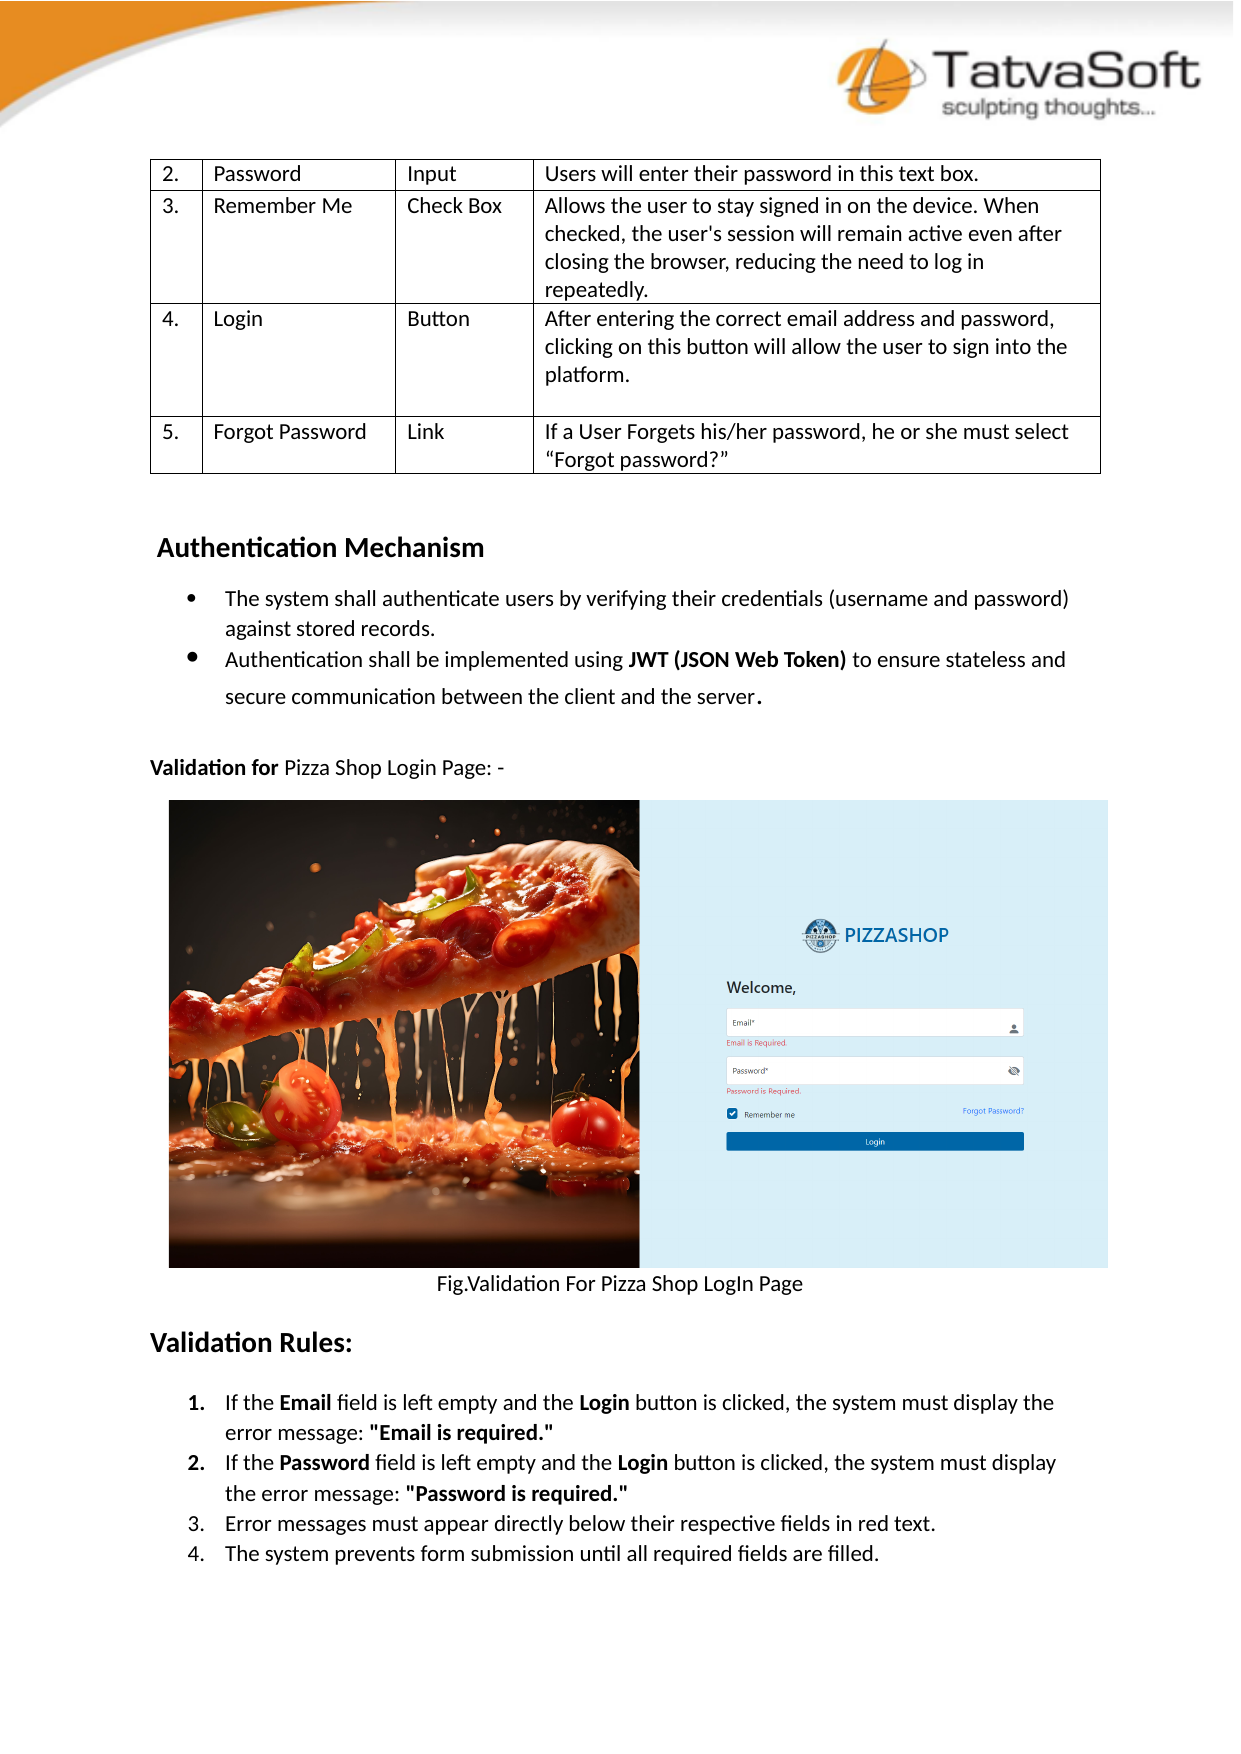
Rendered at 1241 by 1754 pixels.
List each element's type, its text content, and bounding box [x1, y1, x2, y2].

list The system prevents form submission until all required fields are filled. [187, 1539, 1090, 1567]
table_cell Password [203, 160, 395, 190]
table_cell Check Box [396, 191, 533, 303]
table_cell Forgot Password [203, 417, 395, 473]
table_cell After entering the correct email address and password, clicking on this button will allow the user to sign into the platform. [534, 304, 1100, 416]
table_cell Remember Me [203, 191, 395, 303]
table_cell 5. [151, 417, 202, 473]
table_cell Link [396, 417, 533, 473]
list If the Password field is left empty and the Login button is clicked, the system must display the error message: "Password is required." [187, 1448, 1090, 1507]
list If the Email field is left empty and the Login button is clicked, the system must display the error message: "Email is required." [187, 1388, 1090, 1446]
picture [0, 1, 1234, 159]
table_cell 2. [151, 160, 202, 190]
table_cell Input [396, 160, 533, 190]
table_cell 4. [151, 304, 202, 416]
table_cell Users will enter their password in this text box. [534, 160, 1100, 190]
list The system shall authenticate users by verifying their credentials (username and password) against stored records. [187, 584, 1090, 643]
table_cell Button [396, 304, 533, 416]
list Error messages must appear directly below their respective fields in red text. [187, 1509, 1090, 1537]
table_cell If a User Forgets his/her password, he or she must select “Forgot password?” [534, 417, 1100, 473]
list Authentication shall be implemented using JWT (JSON Web Token) to ensure stateless and secure communication between the client and the server. [187, 645, 1090, 712]
text Validation for Pizza Shop Login Page: - [150, 753, 1090, 781]
table_cell Login [203, 304, 395, 416]
table_cell Allows the user to stay signed in on the device. When checked, the user's session will remain active even after closing the browser, reducing the need to log in repeatedly. [534, 191, 1100, 303]
table_cell 3. [151, 191, 202, 303]
text Fig.Validation For Pizza Shop LogIn Page [150, 800, 1090, 1297]
text Authentication Mechanism [150, 529, 1090, 565]
text Validation Rules: [150, 1324, 1090, 1360]
